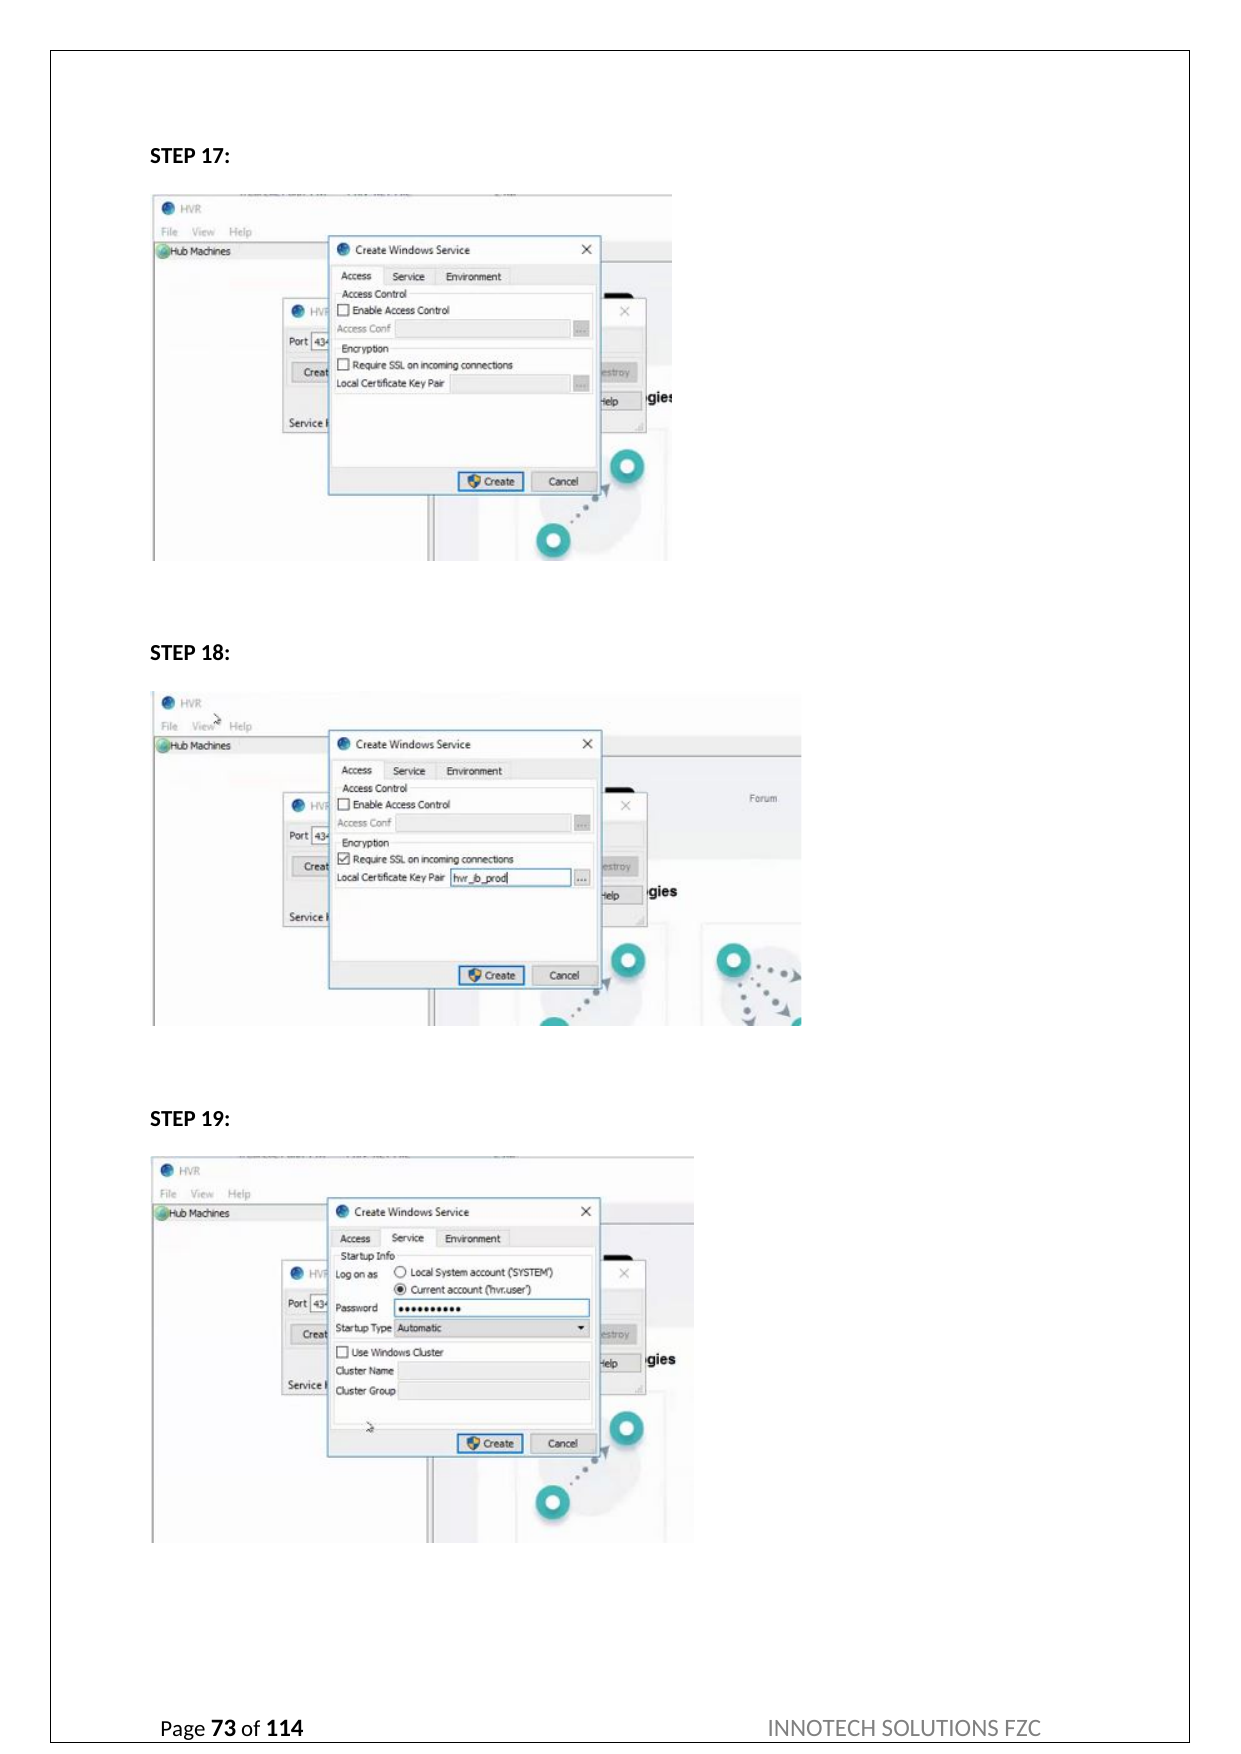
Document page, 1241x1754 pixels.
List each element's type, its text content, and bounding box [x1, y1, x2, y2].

picture [150, 194, 672, 561]
text STEP 18: [150, 638, 1152, 666]
picture [150, 1156, 694, 1543]
picture [150, 691, 802, 1026]
text STEP 19: [150, 1104, 1152, 1132]
text STEP 17: [150, 142, 1152, 170]
